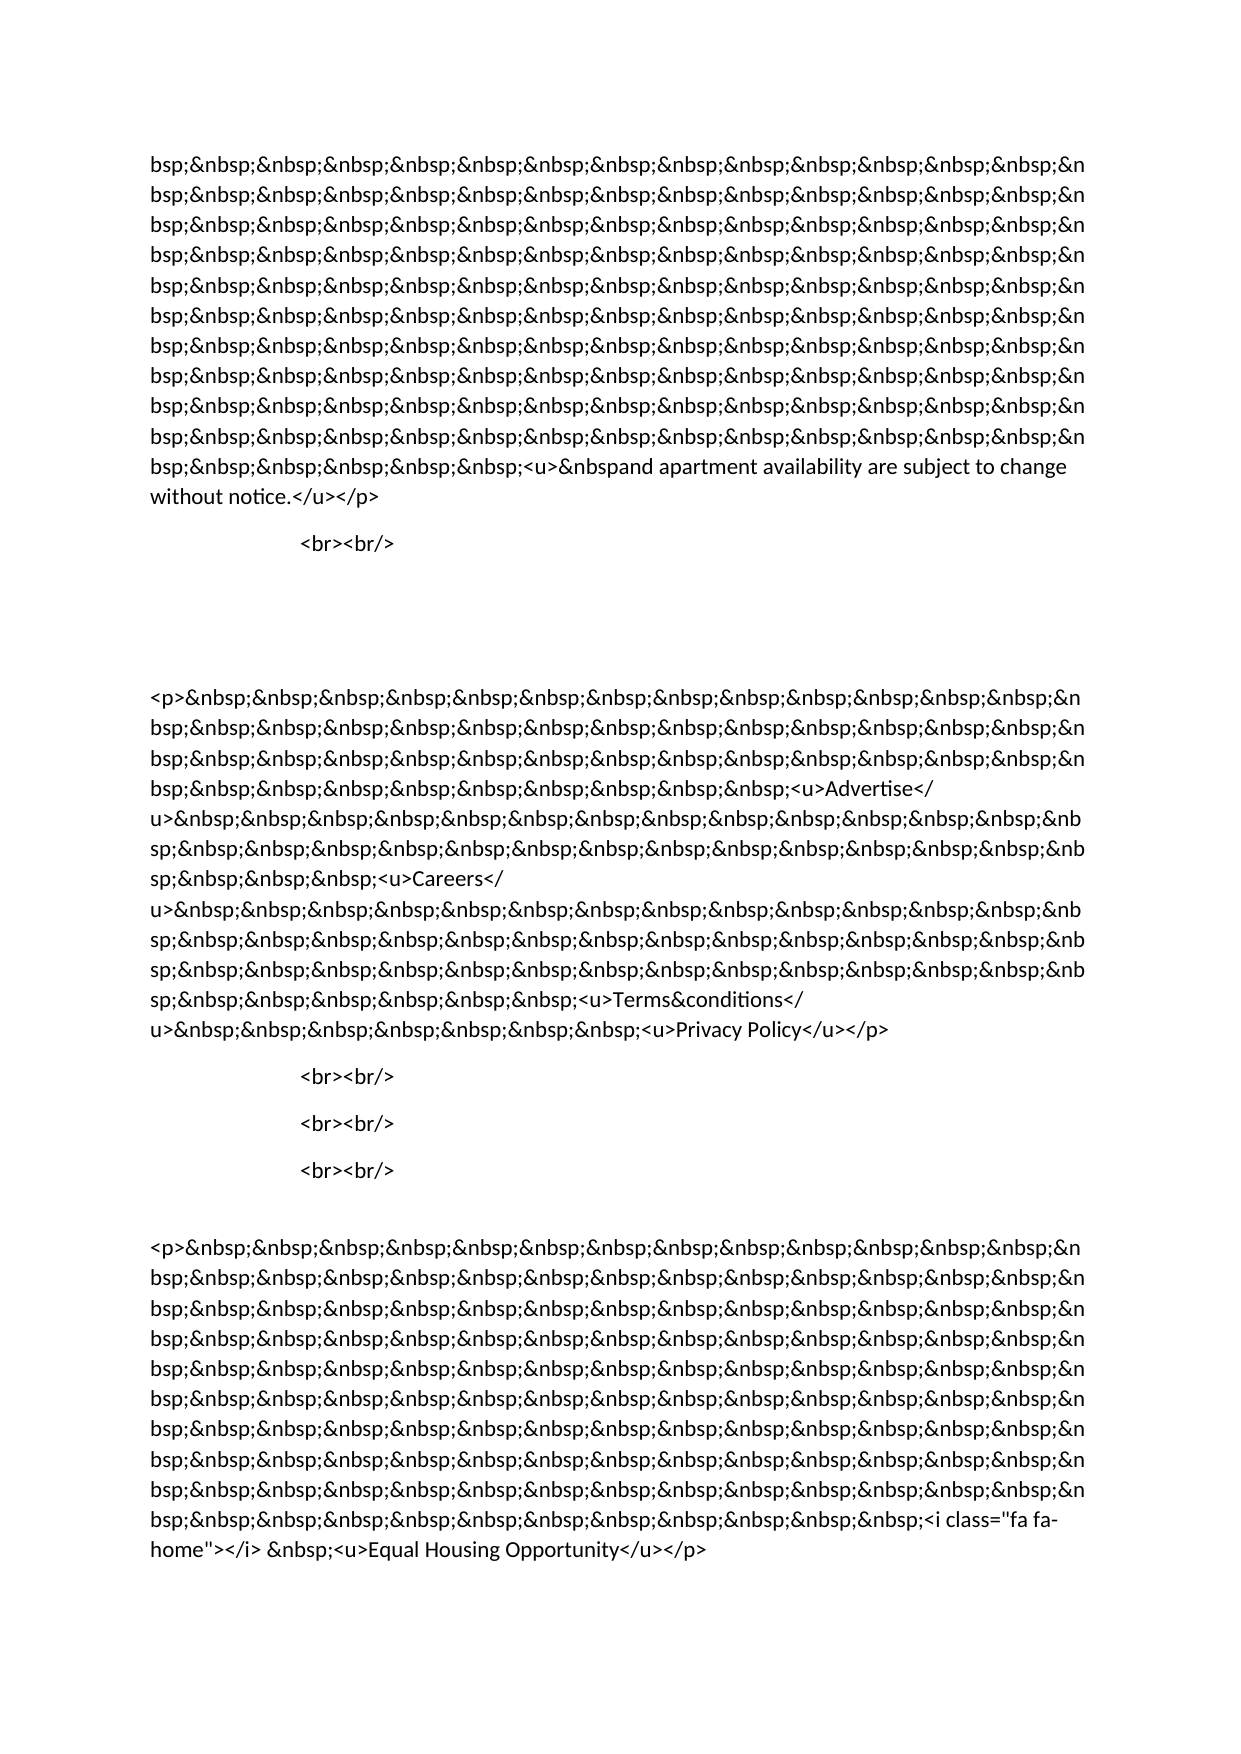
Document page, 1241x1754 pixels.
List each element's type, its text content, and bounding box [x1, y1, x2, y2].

text <p>&nbsp;&nbsp;&nbsp;&nbsp;&nbsp;&nbsp;&nbsp;&nbsp;&nbsp;&nbsp;&nbsp;&nbsp;&nbsp;&nbsp;&nbsp;&nbsp;&nbsp;&nbsp;&nbsp;&nbsp;&nbsp;&nbsp;&nbsp;&nbsp;&nbsp;&nbsp;&nbsp;&nbsp;&nbsp;&nbsp;&nbsp;&nbsp;&nbsp;&nbsp;&nbsp;&nbsp;&nbsp;&nbsp;&nbsp;&nbsp;&nbsp;&nbsp;&nbsp;&nbsp;&nbsp;&nbsp;&nbsp;&nbsp;&nbsp;&nbsp;&nbsp;&nbsp;&nbsp;&nbsp;&nbsp;&nbsp;&nbsp;&nbsp;&nbsp;&nbsp;&nbsp;&nbsp;&nbsp;&nbsp;&nbsp;&nbsp;&nbsp;&nbsp;&nbsp;&nbsp;&nbsp;&nbsp;&nbsp;&nbsp;&nbsp;&nbsp;&nbsp;&nbsp;&nbsp;&nbsp;&nbsp;&nbsp;&nbsp;&nbsp;&nbsp;&nbsp;&nbsp;&nbsp;&nbsp;&nbsp;&nbsp;&nbsp;&nbsp;&nbsp;&nbsp;&nbsp;&nbsp;&nbsp;&nbsp;&nbsp;&nbsp;&nbsp;&nbsp;&nbsp;&nbsp;&nbsp;&nbsp;&nbsp;&nbsp;&nbsp;&nbsp;&nbsp;&nbsp;&nbsp;&nbsp;&nbsp;&nbsp;&nbsp;&nbsp;&nbsp;&nbsp;&nbsp;&nbsp;&nbsp;&nbsp;&nbsp;&nbsp;&nbsp;&nbsp;&nbsp;&nbsp;&nbsp;&nbsp;&nbsp;&nbsp;&nbsp;&nbsp;<i class="fa fa-home"></i> &nbsp;<u>Equal Housing Opportunity</u></p> [150, 1203, 1090, 1563]
text <br><br/> [150, 1062, 1090, 1091]
text <br><br/> [150, 1109, 1090, 1137]
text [150, 150, 1090, 510]
text <br><br/> [150, 1156, 1090, 1184]
text <br><br/> [150, 529, 1090, 557]
text <p>&nbsp;&nbsp;&nbsp;&nbsp;&nbsp;&nbsp;&nbsp;&nbsp;&nbsp;&nbsp;&nbsp;&nbsp;&nbsp;&nbsp;&nbsp;&nbsp;&nbsp;&nbsp;&nbsp;&nbsp;&nbsp;&nbsp;&nbsp;&nbsp;&nbsp;&nbsp;&nbsp;&nbsp;&nbsp;&nbsp;&nbsp;&nbsp;&nbsp;&nbsp;&nbsp;&nbsp;&nbsp;&nbsp;&nbsp;&nbsp;&nbsp;&nbsp;&nbsp;&nbsp;&nbsp;&nbsp;&nbsp;&nbsp;&nbsp;&nbsp;&nbsp;<u>Advertise</u>&nbsp;&nbsp;&nbsp;&nbsp;&nbsp;&nbsp;&nbsp;&nbsp;&nbsp;&nbsp;&nbsp;&nbsp;&nbsp;&nbsp;&nbsp;&nbsp;&nbsp;&nbsp;&nbsp;&nbsp;&nbsp;&nbsp;&nbsp;&nbsp;&nbsp;&nbsp;&nbsp;&nbsp;&nbsp;&nbsp;&nbsp;<u>Careers</u>&nbsp;&nbsp;&nbsp;&nbsp;&nbsp;&nbsp;&nbsp;&nbsp;&nbsp;&nbsp;&nbsp;&nbsp;&nbsp;&nbsp;&nbsp;&nbsp;&nbsp;&nbsp;&nbsp;&nbsp;&nbsp;&nbsp;&nbsp;&nbsp;&nbsp;&nbsp;&nbsp;&nbsp;&nbsp;&nbsp;&nbsp;&nbsp;&nbsp;&nbsp;&nbsp;&nbsp;&nbsp;&nbsp;&nbsp;&nbsp;&nbsp;&nbsp;&nbsp;&nbsp;&nbsp;&nbsp;&nbsp;&nbsp;<u>Terms&conditions</u>&nbsp;&nbsp;&nbsp;&nbsp;&nbsp;&nbsp;&nbsp;<u>Privacy Policy</u></p> [150, 623, 1090, 1044]
